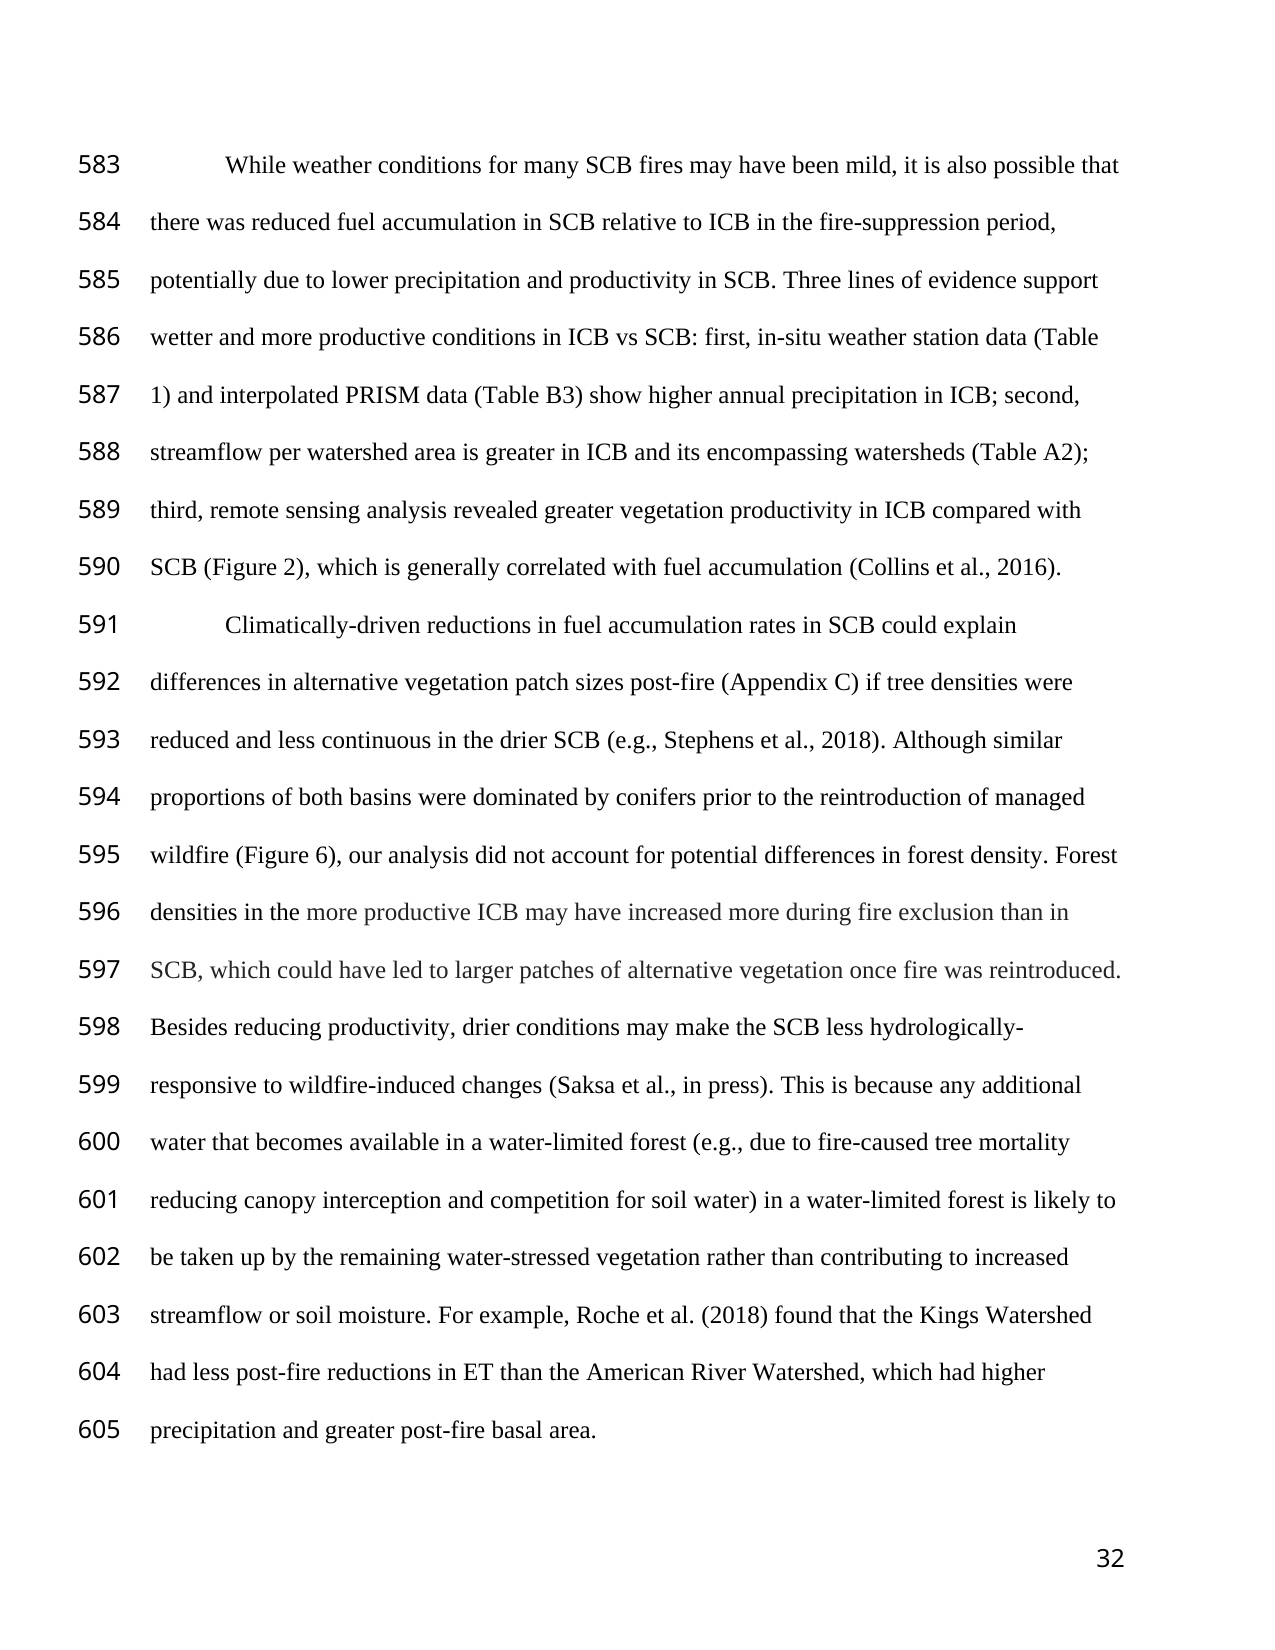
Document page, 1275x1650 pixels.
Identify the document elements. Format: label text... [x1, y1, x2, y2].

text Climatically-driven reductions in fuel accumulation rates in SCB could explain differences in alternative vegetation patch sizes post-fire (Appendix C) if tree densities were reduced and less continuous in the drier SCB (e.g., Stephens et al., 2018). Although similar proportions of both basins were dominated by conifers prior to the reintroduction of managed wildfire (Figure 6), our analysis did not account for potential differences in forest density. Forest densities in the more productive ICB may have increased more during fire exclusion than in SCB, which could have led to larger patches of alternative vegetation once fire was reintroduced. Besides reducing productivity, drier conditions may make the SCB less hydrologically-responsive to wildfire-induced changes (Saksa et al., in press). This is because any additional water that becomes available in a water-limited forest (e.g., due to fire-caused tree mortality reducing canopy interception and competition for soil water) in a water-limited forest is likely to be taken up by the remaining water-stressed vegetation rather than contributing to increased streamflow or soil moisture. For example, Roche et al. (2018) found that the Kings Watershed had less post-fire reductions in ET than the American River Watershed, which had higher precipitation and greater post-fire basal area. [150, 610, 1125, 1444]
text While weather conditions for many SCB fires may have been mild, it is also possible that there was reduced fuel accumulation in SCB relative to ICB in the fire-suppression period, potentially due to lower precipitation and productivity in SCB. Three lines of evidence support wetter and more productive conditions in ICB vs SCB: first, in-situ weather station data (Table 1) and interpolated PRISM data (Table B3) show higher annual precipitation in ICB; second, streamflow per watershed area is greater in ICB and its encompassing watersheds (Table A2); third, remote sensing analysis revealed greater vegetation productivity in ICB compared with SCB (Figure 2), which is generally correlated with fuel accumulation (Collins et al., 2016). [150, 150, 1125, 581]
